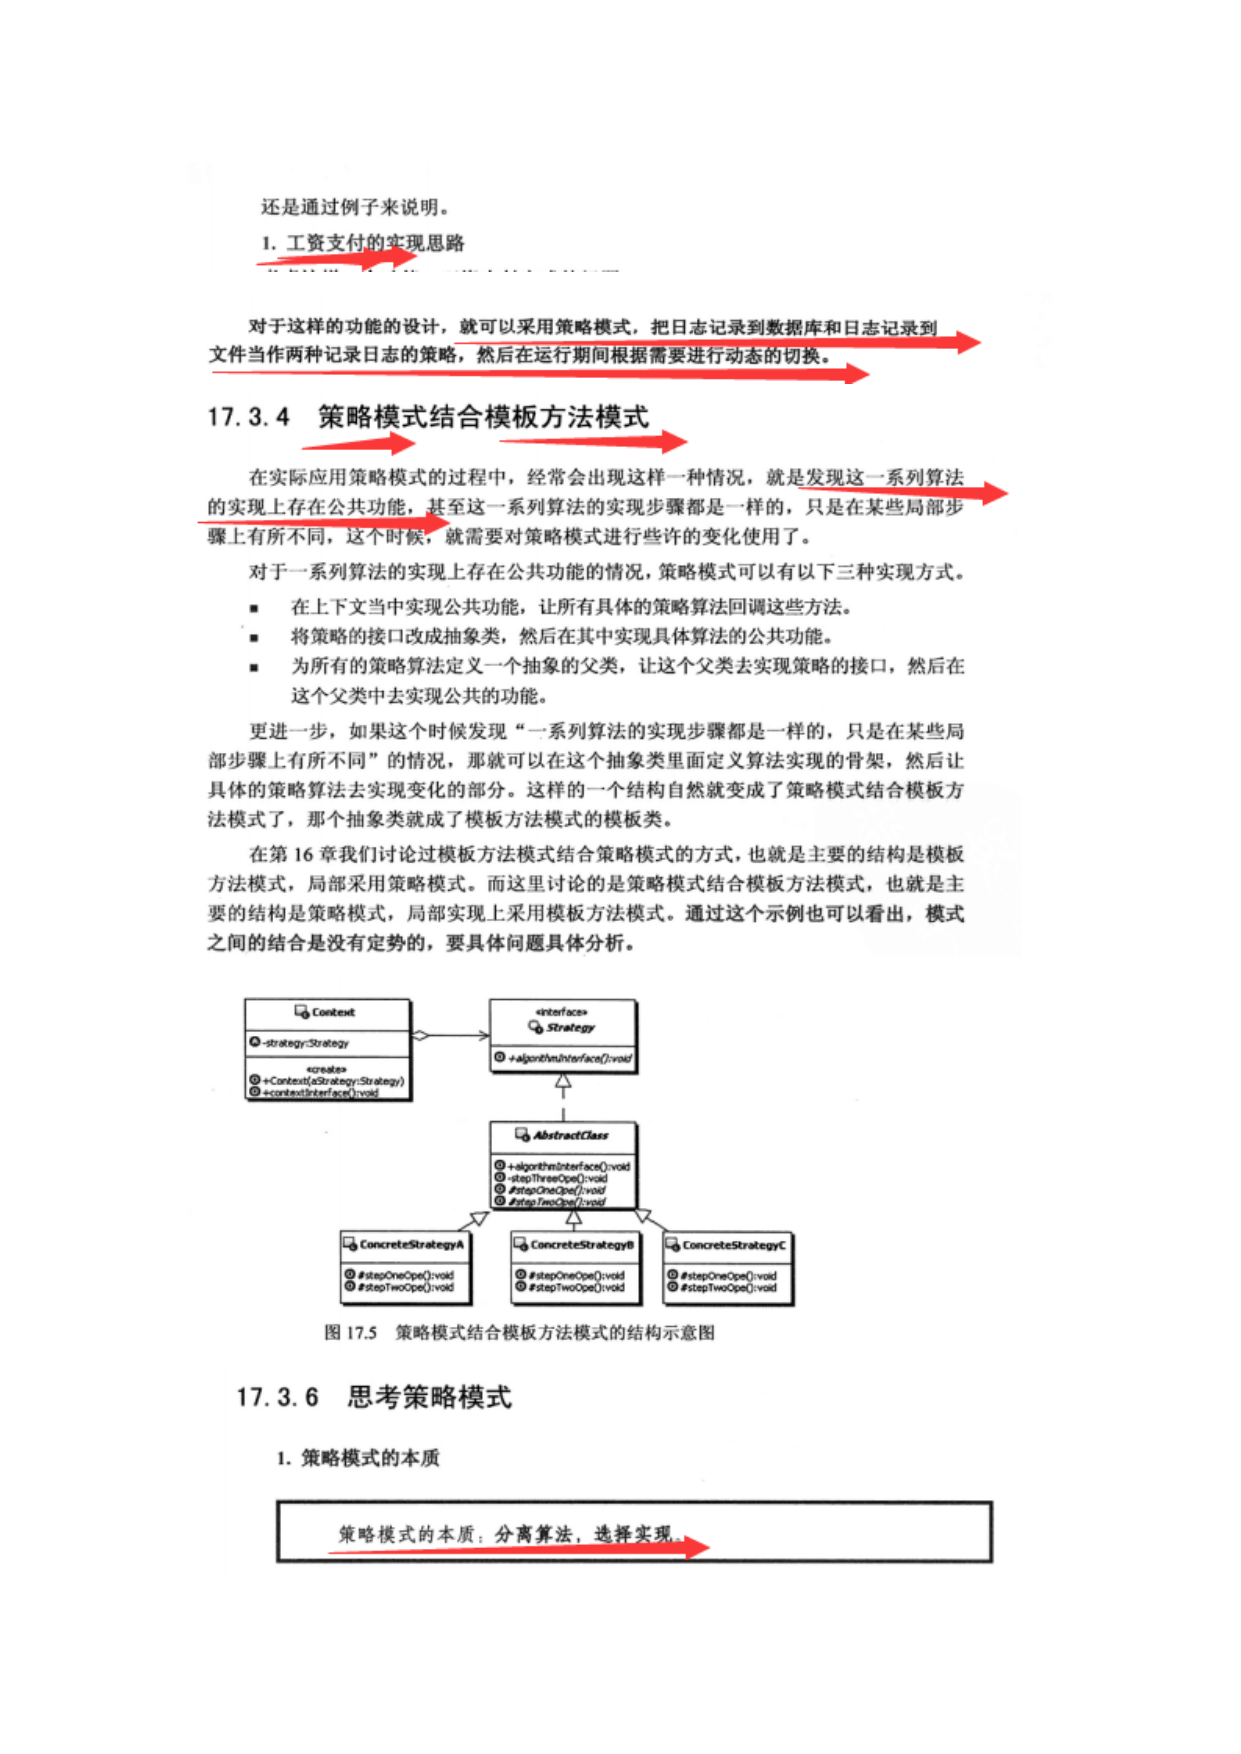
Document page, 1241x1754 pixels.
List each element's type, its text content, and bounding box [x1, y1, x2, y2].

picture [187, 389, 1022, 957]
picture [187, 1364, 1013, 1581]
picture [187, 292, 1053, 384]
picture [187, 974, 875, 1351]
picture [187, 162, 633, 272]
